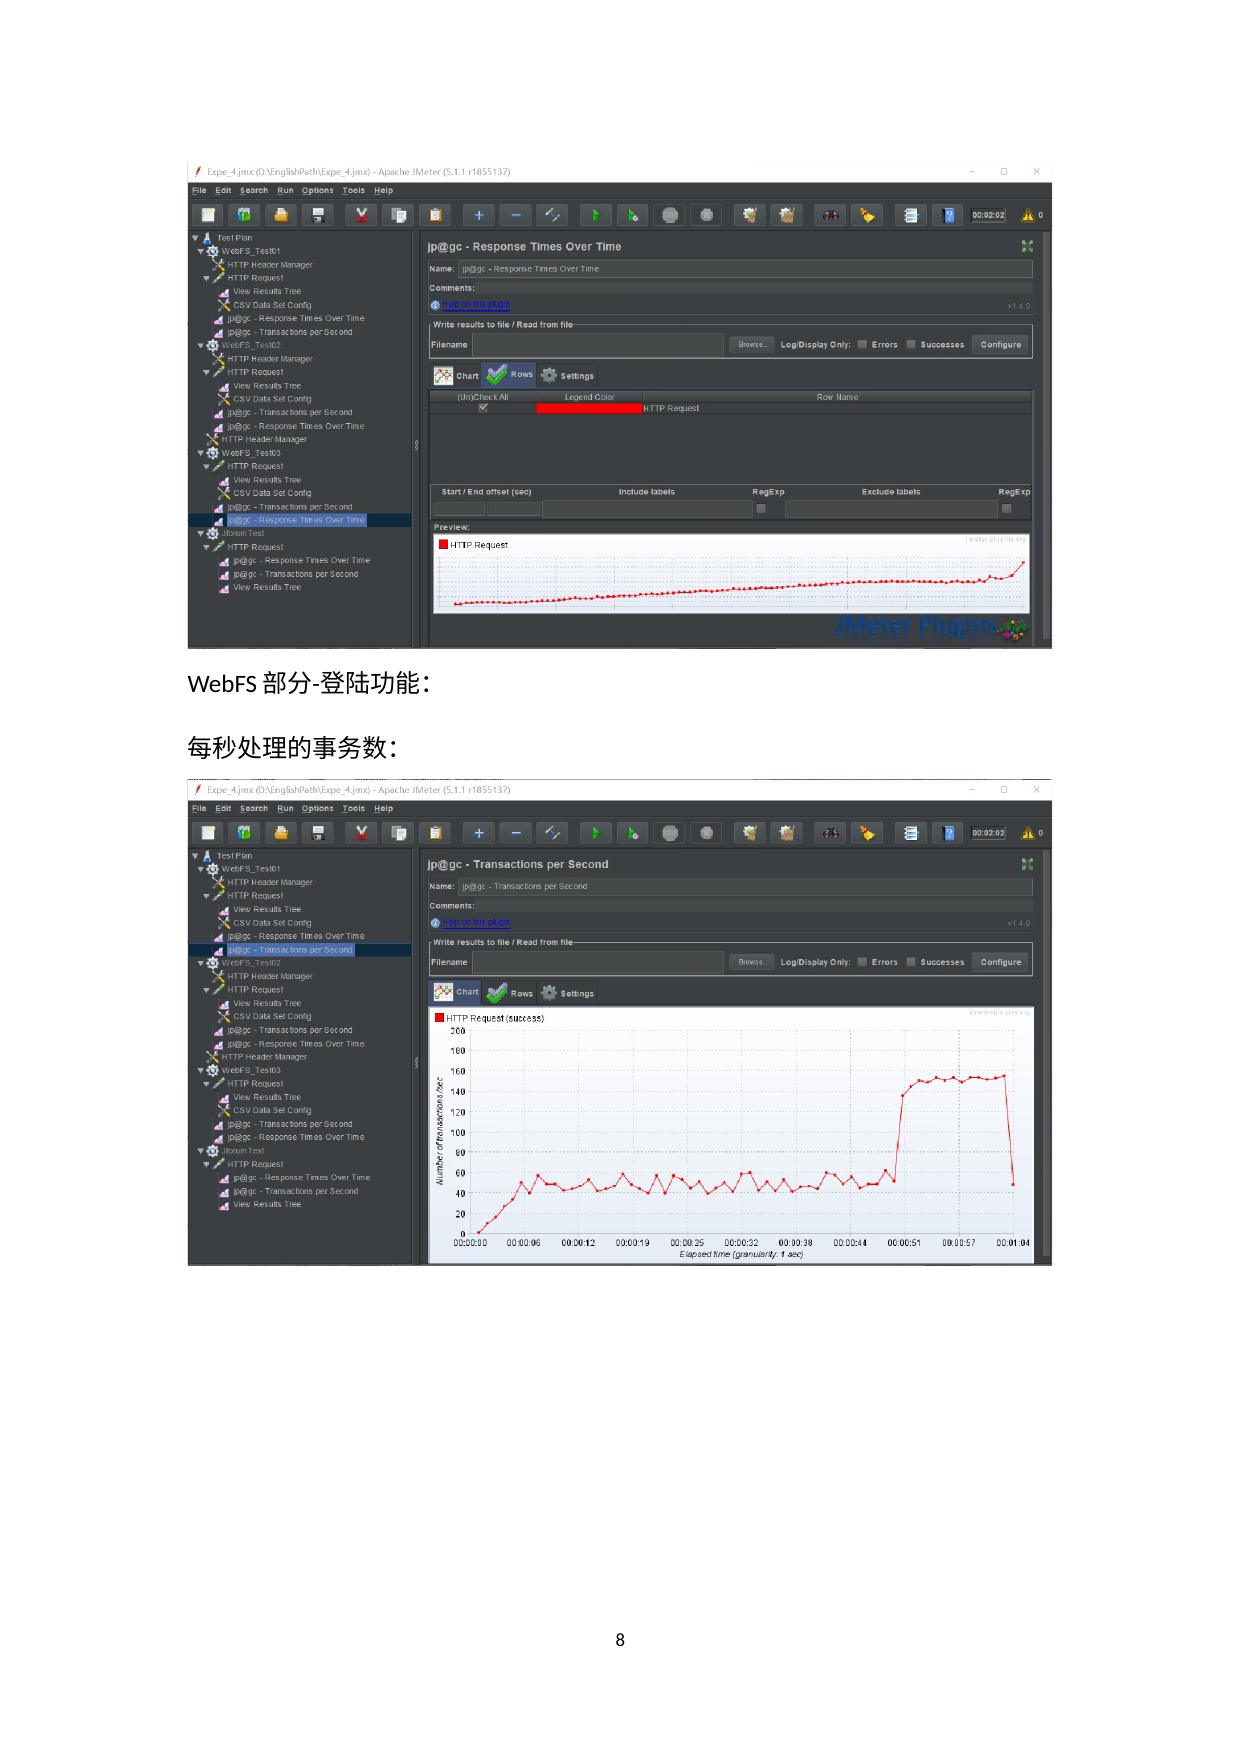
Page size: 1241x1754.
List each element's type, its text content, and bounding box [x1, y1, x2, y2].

text 每秒处理的事务数： [187, 714, 1053, 779]
text WebFS部分-登陆功能： [187, 649, 1053, 714]
picture [187, 162, 1053, 649]
picture [187, 779, 1053, 1266]
